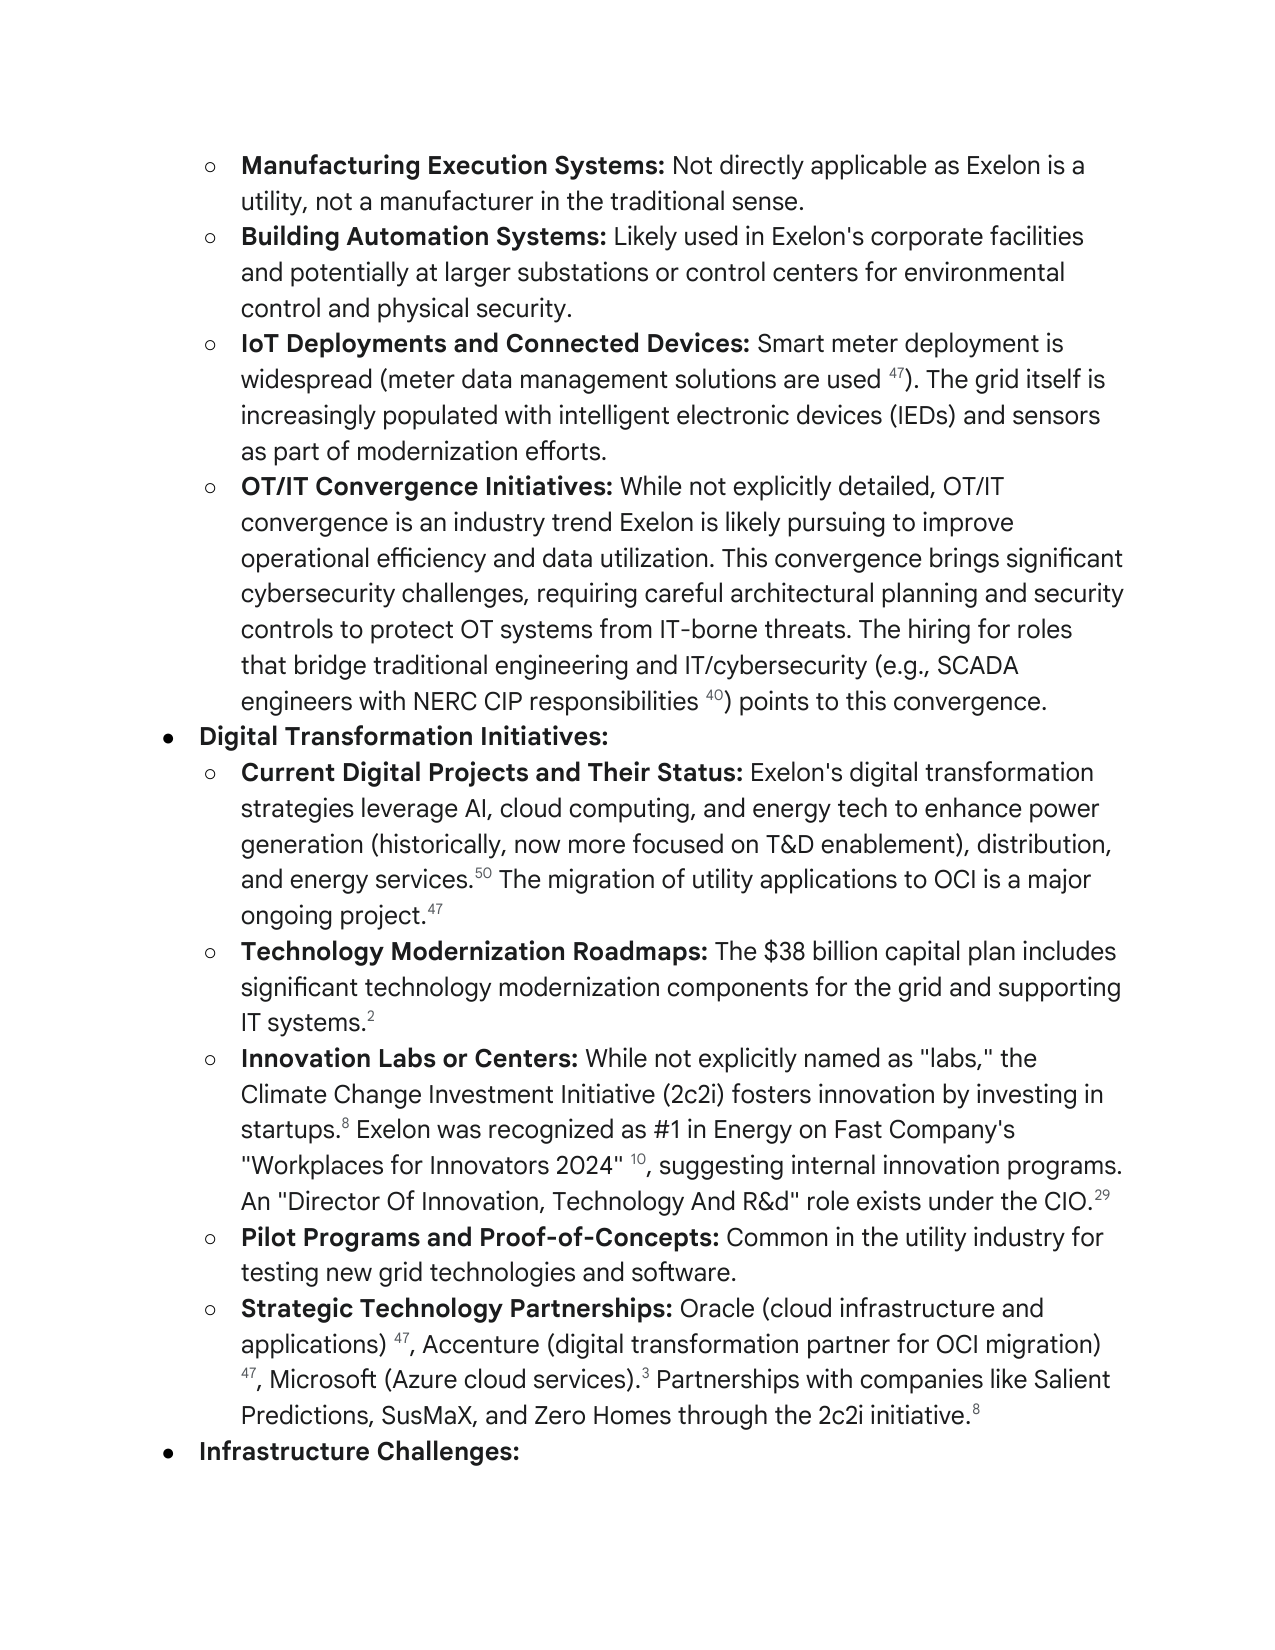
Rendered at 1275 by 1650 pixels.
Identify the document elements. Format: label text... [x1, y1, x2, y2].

list Digital Transformation Initiatives: [161, 722, 1125, 753]
list Manufacturing Execution Systems: Not directly applicable as Exelon is a utility, not a manufacturer in the traditional sense. [203, 150, 1125, 217]
list Current Digital Projects and Their Status: Exelon's digital transformation strategies leverage AI, cloud computing, and energy tech to enhance power generation (historically, now more focused on T&D enablement), distribution, and energy services.50 The migration of utility applications to OCI is a major ongoing project.47 [203, 757, 1125, 932]
list OT/IT Convergence Initiatives: While not explicitly detailed, OT/IT convergence is an industry trend Exelon is likely pursuing to improve operational efficiency and data utilization. This convergence brings significant cybersecurity challenges, requiring careful architectural planning and security controls to protect OT systems from IT-borne threats. The hiring for roles that bridge traditional engineering and IT/cybersecurity (e.g., SCADA engineers with NERC CIP responsibilities 40) points to this convergence. [203, 472, 1125, 717]
list Pilot Programs and Proof-of-Concepts: Common in the utility industry for testing new grid technologies and software. [203, 1222, 1125, 1289]
list Building Automation Systems: Likely used in Exelon's corporate facilities and potentially at larger substations or control centers for environmental control and physical security. [203, 221, 1125, 324]
list Strategic Technology Partnerships: Oracle (cloud infrastructure and applications) 47, Accenture (digital transformation partner for OCI migration) 47, Microsoft (Azure cloud services).3 Partnerships with companies like Salient Predictions, SusMaX, and Zero Homes through the 2c2i initiative.8 [203, 1293, 1125, 1432]
list Technology Modernization Roadmaps: The $38 billion capital plan includes significant technology modernization components for the grid and supporting IT systems.2 [203, 936, 1125, 1039]
list Innovation Labs or Centers: While not explicitly named as "labs," the Climate Change Investment Initiative (2c2i) fosters innovation by investing in startups.8 Exelon was recognized as #1 in Energy on Fast Company's "Workplaces for Innovators 2024" 10, suggesting internal innovation programs. An "Director Of Innovation, Technology And R&d" role exists under the CIO.29 [203, 1043, 1125, 1217]
list Infrastructure Challenges: [161, 1436, 1125, 1468]
list IoT Deployments and Connected Devices: Smart meter deployment is widespread (meter data management solutions are used 47). The grid itself is increasingly populated with intelligent electronic devices (IEDs) and sensors as part of modernization efforts. [203, 329, 1125, 467]
